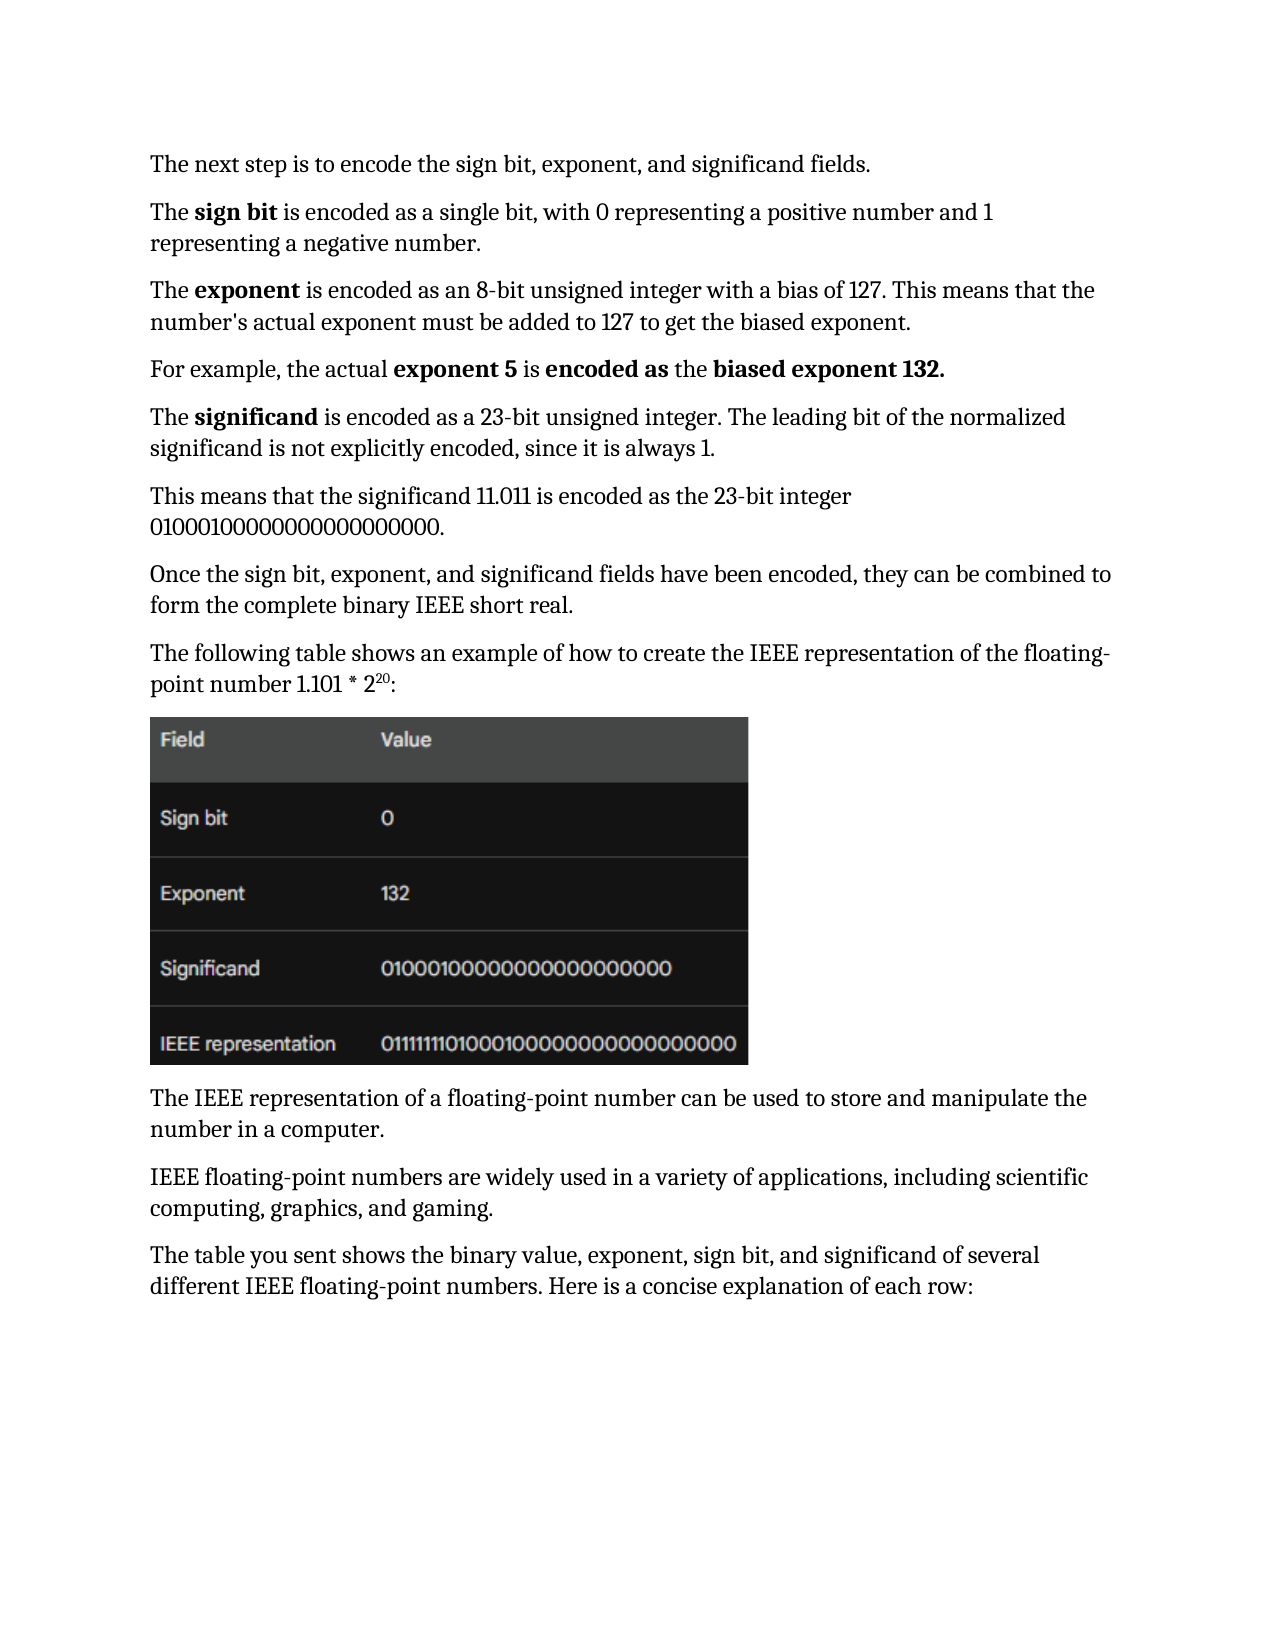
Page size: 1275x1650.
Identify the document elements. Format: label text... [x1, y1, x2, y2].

text Once the sign bit, exponent, and significand fields have been encoded, they can be combined to form the complete binary IEEE short real. [150, 560, 1125, 620]
text The sign bit is encoded as a single bit, with 0 representing a positive number and 1 representing a negative number. [150, 198, 1125, 257]
text The IEEE representation of a floating-point number can be used to store and manipulate the number in a computer. [150, 1084, 1125, 1143]
text The following table shows an example of how to create the IEEE representation of the floating-point number 1.101 * 220: [150, 639, 1125, 699]
text The table you sent shows the binary value, exponent, sign bit, and significand of several different IEEE floating-point numbers. Here is a concise explanation of each row: [150, 1241, 1125, 1301]
picture [150, 717, 749, 1065]
text The significand is encoded as a 23-bit unsigned integer. The leading bit of the normalized significand is not explicitly encoded, since it is always 1. [150, 403, 1125, 463]
text IEEE floating-point numbers are widely used in a variety of applications, including scientific computing, graphics, and gaming. [150, 1162, 1125, 1222]
text The exponent is encoded as an 8-bit unsigned integer with a bias of 127. This means that the number's actual exponent must be added to 127 to get the biased exponent. [150, 276, 1125, 336]
text This means that the significand 11.011 is encoded as the 23-bit integer 01000100000000000000000. [150, 482, 1125, 541]
text The next step is to encode the sign bit, exponent, and significand fields. [150, 150, 1125, 179]
text For example, the actual exponent 5 is encoded as the biased exponent 132. [150, 355, 1125, 384]
